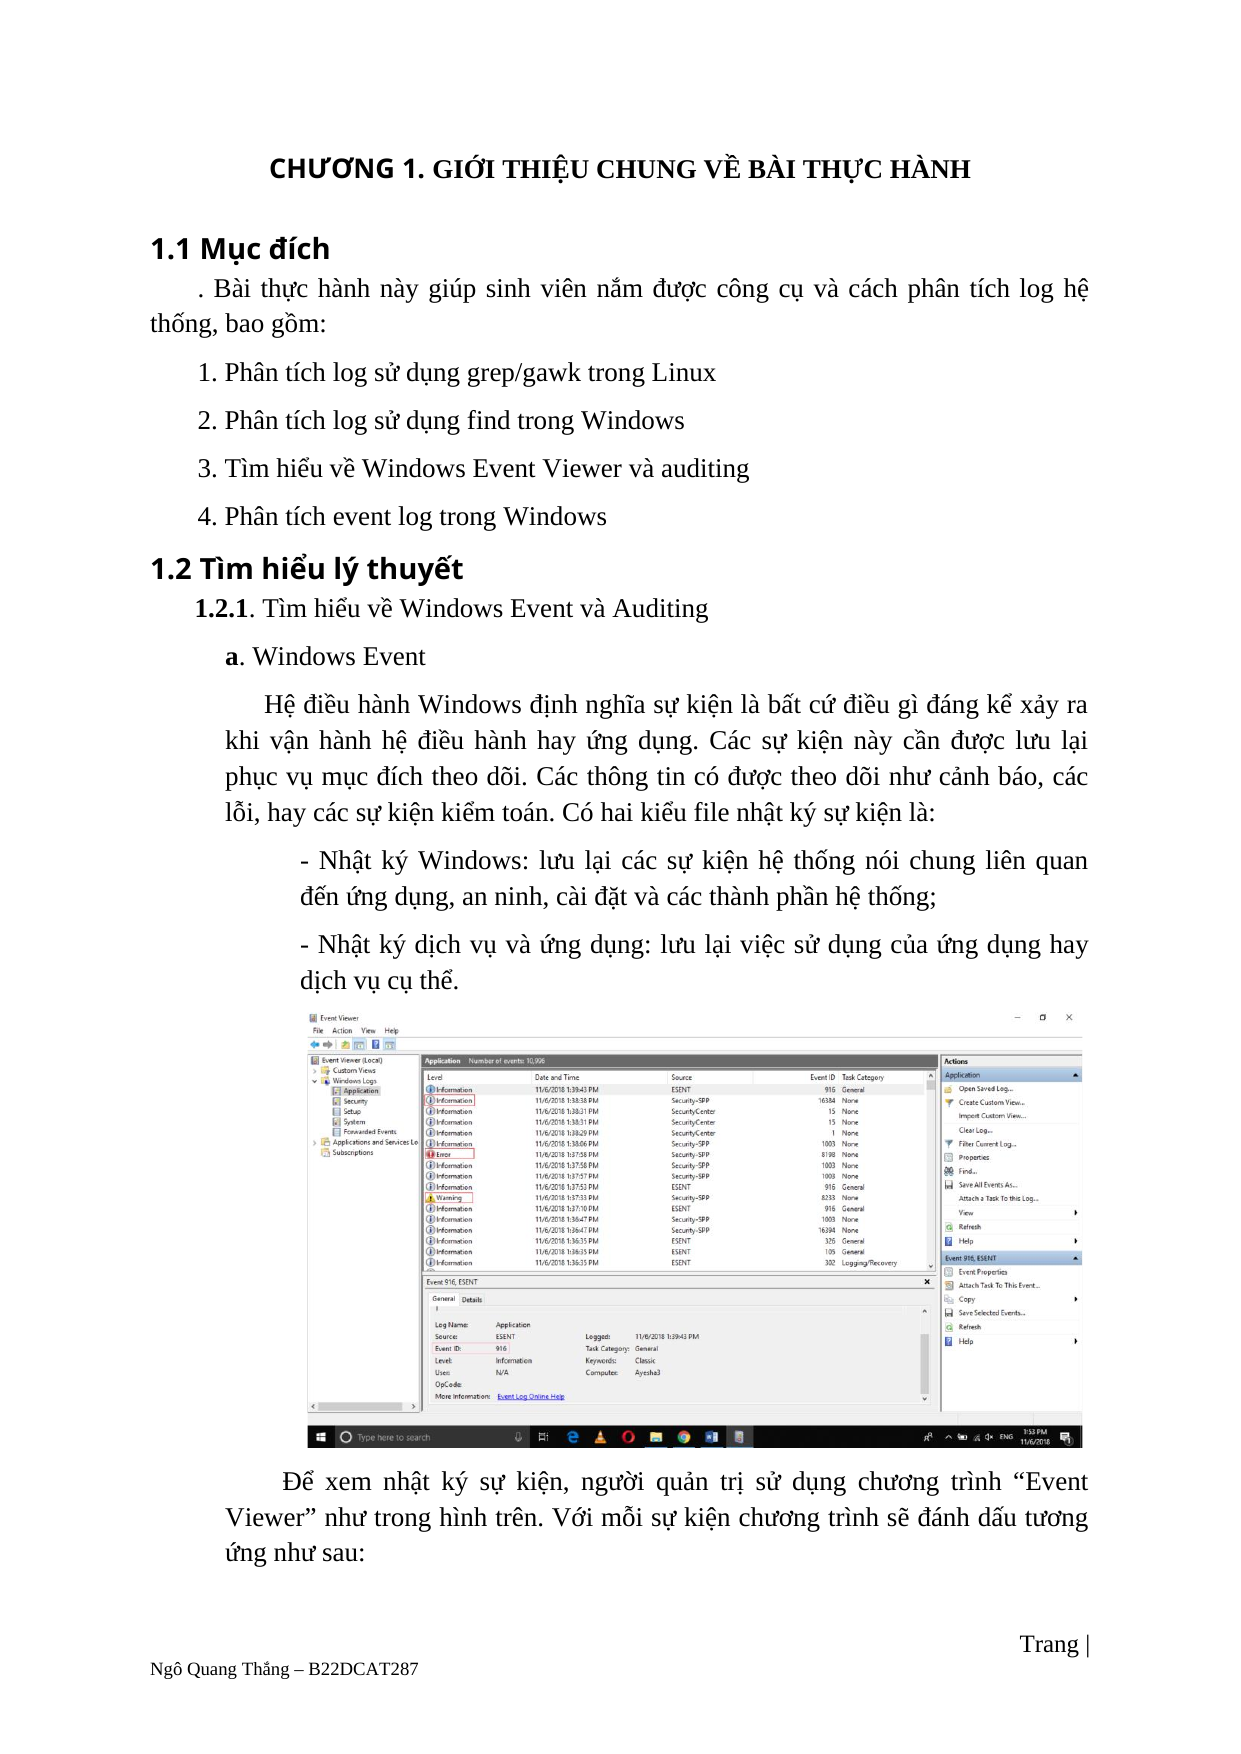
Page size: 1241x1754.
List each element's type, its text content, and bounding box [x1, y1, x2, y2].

list 1.2.1. Tìm hiểu về Windows Event và Auditing [187, 592, 1090, 623]
list Hệ điều hành Windows định nghĩa sự kiện là bất cứ điều gì đáng kể xảy ra khi vận hành hệ điều hành hay ứng dụng. Các sự kiện này cần được lưu lại phục vụ mục đích theo dõi. Các thông tin có được theo dõi như cảnh báo, các lỗi, hay các sự kiện kiểm toán. Có hai kiểu file nhật ký sự kiện là: [225, 689, 1090, 827]
picture [307, 1012, 1083, 1448]
text . Bài thực hành này giúp sinh viên nắm được công cụ và cách phân tích log hệ thống, bao gồm: [150, 272, 1090, 338]
text 2. Phân tích log sử dụng find trong Windows [150, 404, 1090, 435]
list - Nhật ký Windows: lưu lại các sự kiện hệ thống nói chung liên quan đến ứng dụng, an ninh, cài đặt và các thành phần hệ thống; [300, 844, 1090, 911]
list a. Windows Event [225, 640, 1090, 672]
list - Nhật ký dịch vụ và ứng dụng: lưu lại việc sử dụng của ứng dụng hay dịch vụ cụ thể. [300, 928, 1090, 995]
text 3. Tìm hiểu về Windows Event Viewer và auditing [150, 452, 1090, 483]
text GIỚI THIỆU CHUNG VỀ BÀI THỰC HÀNH [150, 150, 1090, 187]
list Để xem nhật ký sự kiện, người quản trị sử dụng chương trình “Event Viewer” như trong hình trên. Với mỗi sự kiện chương trình sẽ đánh dấu tương ứng như sau: [225, 1465, 1090, 1568]
text 4. Phân tích event log trong Windows [150, 500, 1090, 531]
text Tìm hiểu lý thuyết [150, 548, 1090, 588]
text 1. Phân tích log sử dụng grep/gawk trong Linux [150, 356, 1090, 387]
text Mục đích [150, 228, 1090, 268]
